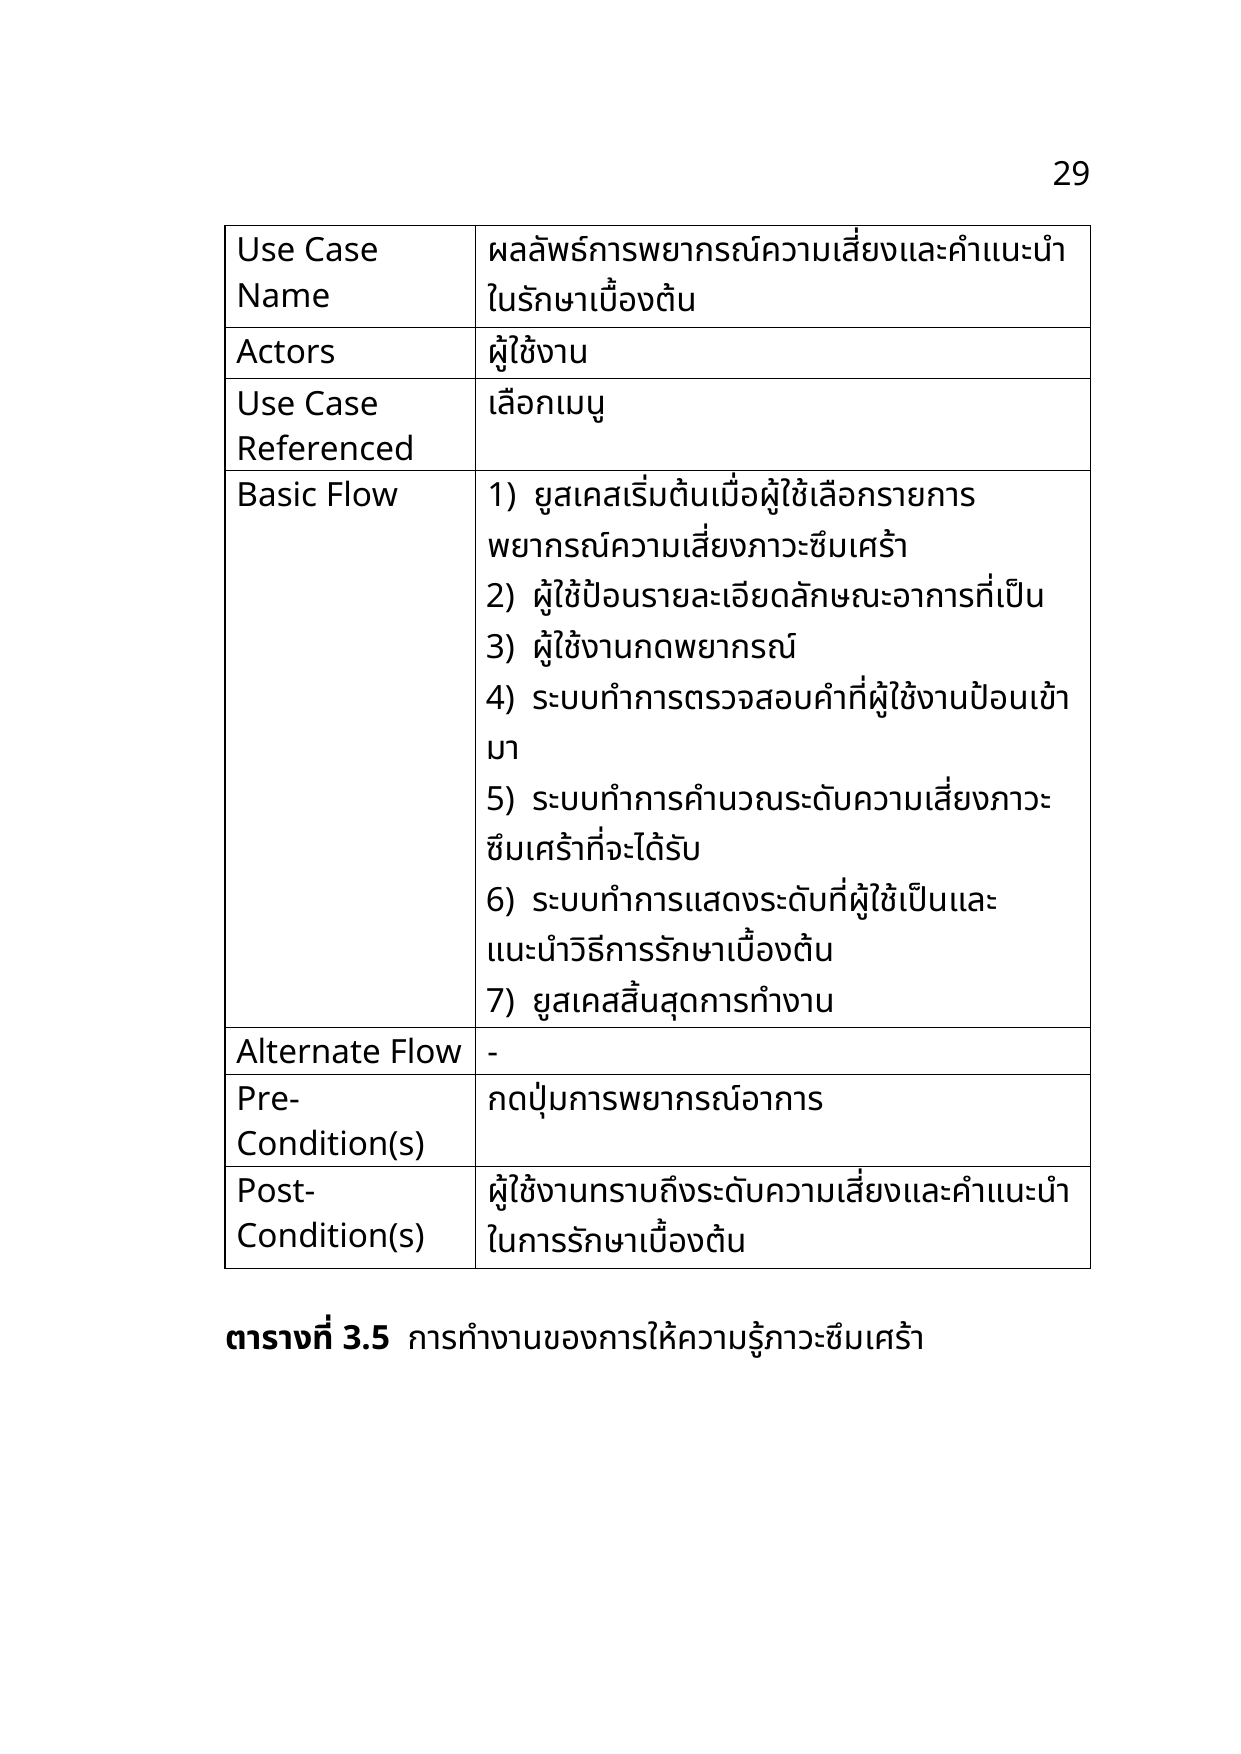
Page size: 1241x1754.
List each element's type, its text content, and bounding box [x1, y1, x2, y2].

table_cell ผู้ใช้งาน [476, 328, 1090, 378]
table_cell ผู้ใช้งานทราบถึงระดับความเสี่ยงและคำแนะนำในการรักษาเบื้องต้น [476, 1167, 1090, 1267]
table_cell Basic Flow [226, 471, 475, 1027]
table_header ผลลัพธ์การพยากรณ์ความเสี่ยงและคำแนะนำในรักษาเบื้องต้น [476, 226, 1090, 327]
table_cell Actors [226, 328, 475, 378]
table_cell 1) ยูสเคสเริ่มต้นเมื่อผู้ใช้เลือกรายการพยากรณ์ความเสี่ยงภาวะซึมเศร้า 2) ผู้ใช้ป้อนรายละเอียดลักษณะอาการที่เป็น 3) ผู้ใช้งานกดพยากรณ์ 4) ระบบทำการตรวจสอบคำที่ผู้ใช้งานป้อนเข้ามา 5) ระบบทำการคำนวณระดับความเสี่ยงภาวะซึมเศร้าที่จะได้รับ 6) ระบบทำการแสดงระดับที่ผู้ใช้เป็นและแนะนำวิธีการรักษาเบื้องต้น 7) ยูสเคสสิ้นสุดการทำงาน [476, 471, 1090, 1027]
table_cell Use Case Referenced [226, 379, 475, 470]
text ตารางที่ 3.5 การทำงานของการให้ความรู้ภาวะซึมเศร้า [225, 1314, 1090, 1364]
table_cell Post-Condition(s) [226, 1167, 475, 1267]
table_cell กดปุ่มการพยากรณ์อาการ [476, 1075, 1090, 1166]
table_cell เลือกเมนู [476, 379, 1090, 470]
table_cell - [476, 1028, 1090, 1074]
table_header Use Case Name [226, 226, 475, 327]
table_cell Pre-Condition(s) [226, 1075, 475, 1166]
table_cell Alternate Flow [226, 1028, 475, 1074]
